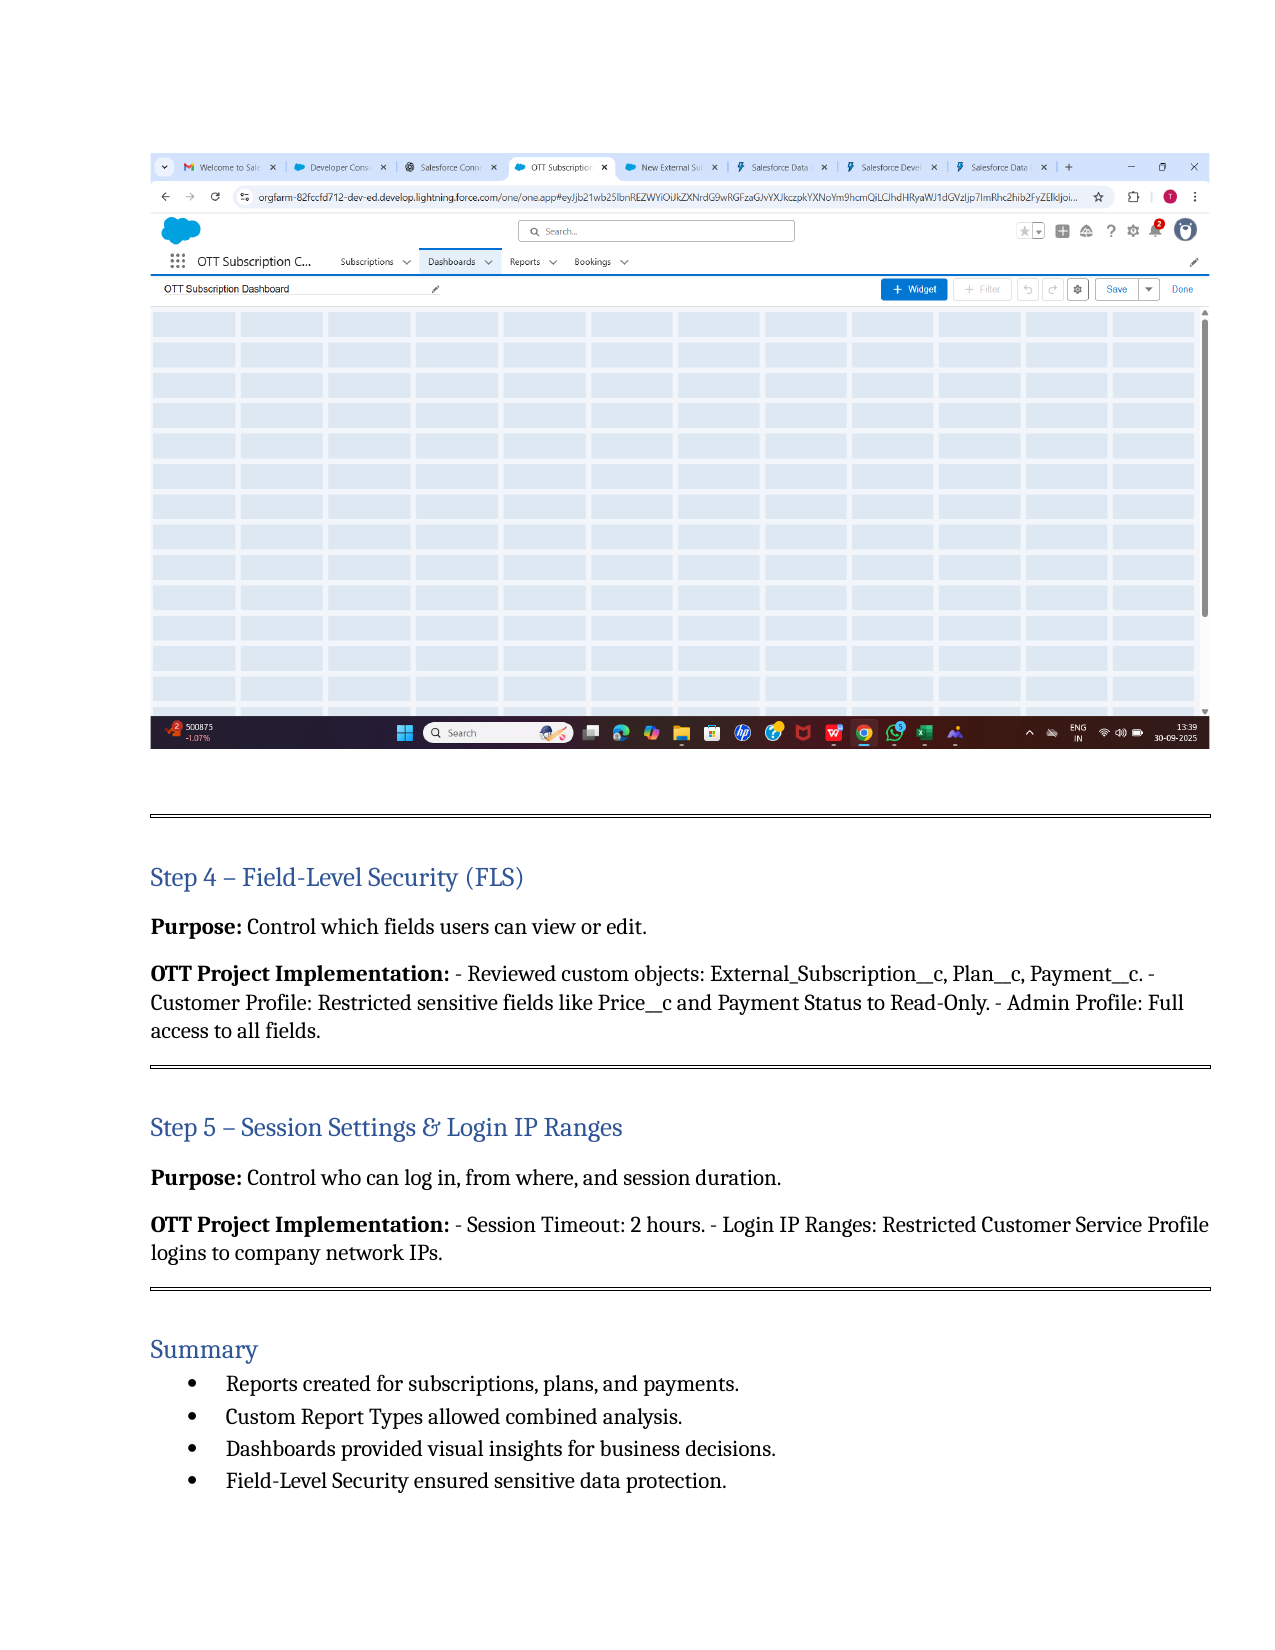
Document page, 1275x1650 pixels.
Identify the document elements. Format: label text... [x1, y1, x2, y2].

subtitle Step 4 – Field-Level Security (FLS) [151, 862, 1211, 893]
list Custom Report Types allowed combined analysis. [188, 1403, 1211, 1430]
text Purpose: Control which fields users can view or edit. [151, 914, 1211, 940]
list Field-Level Security ensured sensitive data protection. [188, 1468, 1211, 1494]
text OTT Project Implementation: - Session Timeout: 2 hours. - Login IP Ranges: Restricted Customer Service Profile logins to company network IPs. [151, 1211, 1211, 1266]
text OTT Project Implementation: - Reviewed custom objects: External_Subscription__c, Plan__c, Payment__c. - Customer Profile: Restricted sensitive fields like Price__c and Payment Status to Read-Only. - Admin Profile: Full access to all fields. [151, 961, 1211, 1044]
subtitle Summary [151, 1334, 1211, 1365]
list Dashboards provided visual insights for business decisions. [188, 1436, 1211, 1462]
list Reports created for subscriptions, plans, and payments. [188, 1371, 1211, 1398]
text Purpose: Control who can log in, from where, and session duration. [151, 1164, 1211, 1191]
subtitle Step 5 – Session Settings & Login IP Ranges [151, 1112, 1211, 1143]
picture [150, 153, 1210, 749]
